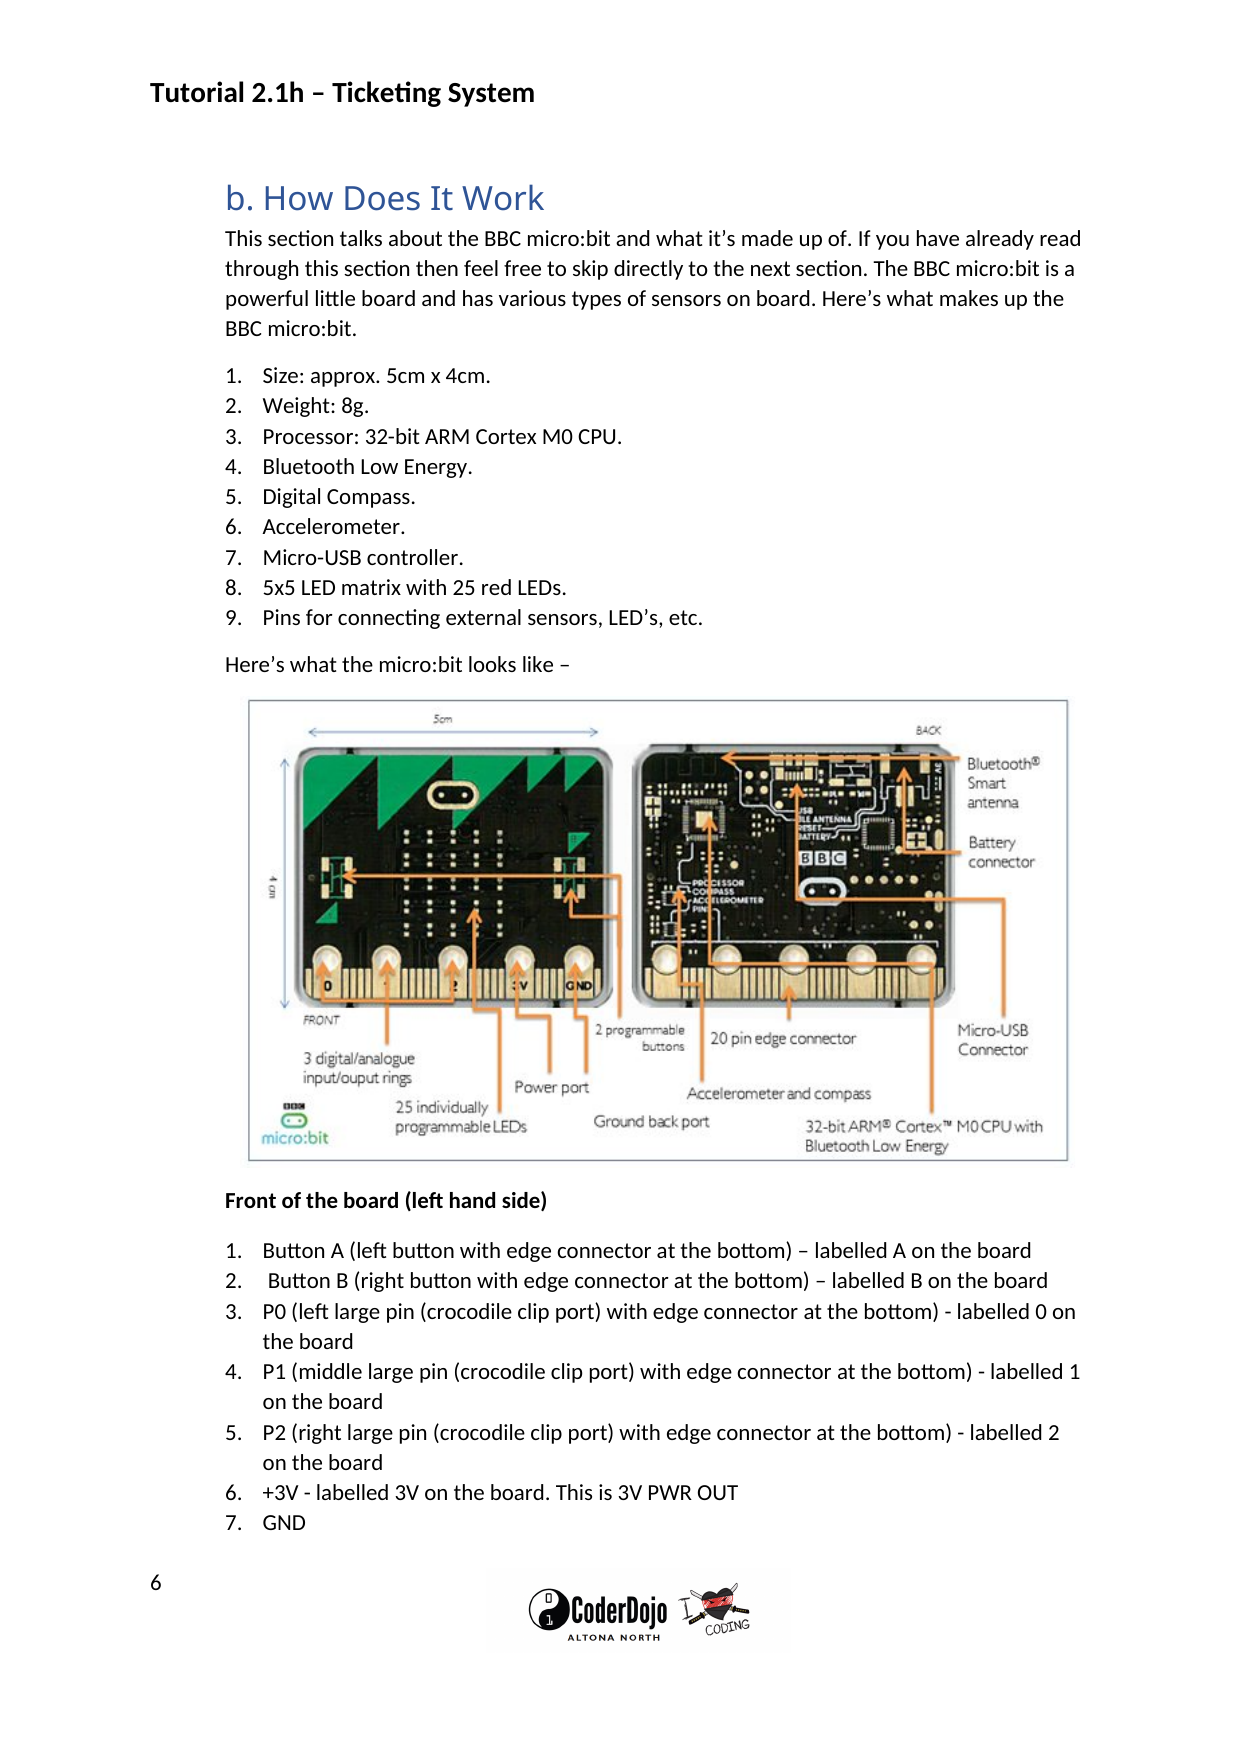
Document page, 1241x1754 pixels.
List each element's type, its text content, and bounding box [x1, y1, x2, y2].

list Digital Compass. [225, 482, 1090, 510]
picture [486, 1568, 792, 1653]
list Bluetooth Low Energy. [225, 452, 1090, 480]
list P1 (middle large pin (crocodile clip port) with edge connector at the bottom) - labelled 1 on the board [225, 1357, 1090, 1415]
subtitle How Does It Work [225, 175, 1090, 220]
list Size: approx. 5cm x 4cm. [225, 361, 1090, 389]
list Processor: 32-bit ARM Cortex M0 CPU. [225, 422, 1090, 450]
list Micro-USB controller. [225, 543, 1090, 571]
text This section talks about the BBC micro:bit and what it’s made up of. If you have already read through this section then feel free to skip directly to the next section. The BBC micro:bit is a powerful little board and has various types of sensors on board. Here’s what makes up the BBC micro:bit. [225, 224, 1090, 343]
list +3V - labelled 3V on the board. This is 3V PWR OUT [225, 1478, 1090, 1506]
picture [240, 696, 1076, 1168]
list Button B (right button with edge connector at the bottom) – labelled B on the board [225, 1267, 1090, 1294]
list Weight: 8g. [225, 392, 1090, 420]
list 5x5 LED matrix with 25 red LEDs. [225, 573, 1090, 601]
text Front of the board (left hand side) [150, 1186, 1090, 1214]
list Accelerometer. [225, 512, 1090, 541]
list P2 (right large pin (crocodile clip port) with edge connector at the bottom) - labelled 2 on the board [225, 1418, 1090, 1476]
list Pins for connecting external sensors, LED’s, etc. [225, 603, 1090, 631]
list P0 (left large pin (crocodile clip port) with edge connector at the bottom) - labelled 0 on the board [225, 1297, 1090, 1355]
list Button A (left button with edge connector at the bottom) – labelled A on the board [225, 1236, 1090, 1264]
text Here’s what the micro:bit looks like – [225, 650, 1090, 678]
list GND [225, 1508, 1090, 1536]
